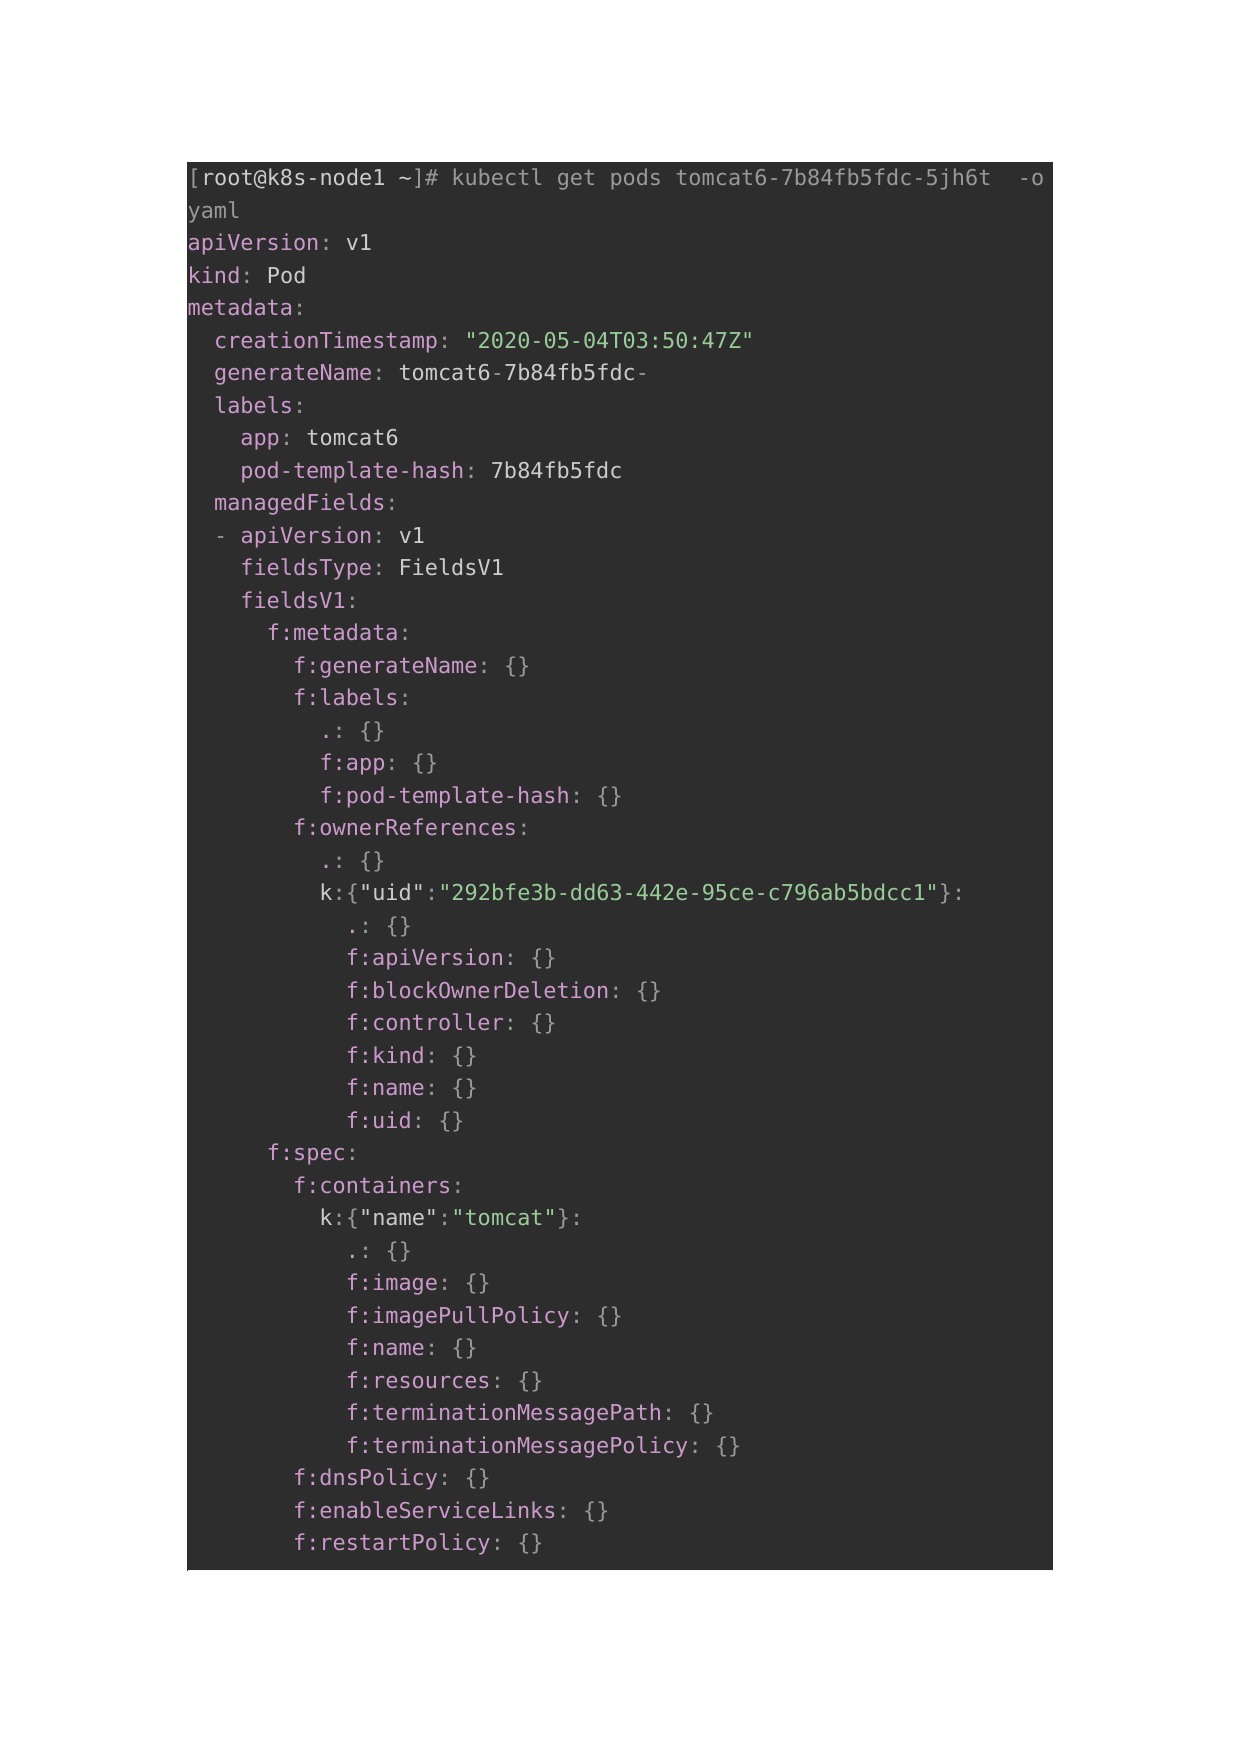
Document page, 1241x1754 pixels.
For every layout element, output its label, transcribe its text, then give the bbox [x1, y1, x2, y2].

text kind: Pod [187, 259, 1053, 292]
text labels: [187, 389, 1053, 422]
text f:apiVersion: {} [187, 942, 1053, 974]
text f:resources: {} [187, 1364, 1053, 1397]
text fieldsType: FieldsV1 [187, 552, 1053, 584]
text - apiVersion: v1 [187, 519, 1053, 552]
text f:labels: [187, 682, 1053, 714]
text f:imagePullPolicy: {} [187, 1299, 1053, 1332]
text f:enableServiceLinks: {} [187, 1494, 1053, 1527]
text .: {} [187, 714, 1053, 747]
text .: {} [187, 1234, 1053, 1267]
text f:name: {} [187, 1072, 1053, 1104]
text f:terminationMessagePath: {} [187, 1397, 1053, 1429]
text k:{"uid":"292bfe3b-dd63-442e-95ce-c796ab5bdcc1"}: [187, 877, 1053, 909]
text app: tomcat6 [187, 422, 1053, 454]
text generateName: tomcat6-7b84fb5fdc- [187, 357, 1053, 389]
text f:metadata: [187, 617, 1053, 649]
text f:app: {} [187, 747, 1053, 779]
text f:blockOwnerDeletion: {} [187, 974, 1053, 1007]
text f:name: {} [187, 1332, 1053, 1364]
text managedFields: [187, 487, 1053, 519]
text f:terminationMessagePolicy: {} [187, 1429, 1053, 1462]
text f:restartPolicy: {} [187, 1527, 1053, 1571]
text f:generateName: {} [187, 649, 1053, 682]
text creationTimestamp: "2020-05-04T03:50:47Z" [187, 324, 1053, 357]
text metadata: [187, 292, 1053, 324]
text f:image: {} [187, 1267, 1053, 1299]
text fieldsV1: [187, 584, 1053, 617]
text f:dnsPolicy: {} [187, 1462, 1053, 1494]
text pod-template-hash: 7b84fb5fdc [187, 454, 1053, 487]
text .: {} [187, 909, 1053, 942]
text f:uid: {} [187, 1104, 1053, 1137]
text f:ownerReferences: [187, 812, 1053, 844]
text f:controller: {} [187, 1007, 1053, 1039]
text f:pod-template-hash: {} [187, 779, 1053, 812]
text apiVersion: v1 [187, 227, 1053, 259]
text f:spec: [187, 1137, 1053, 1169]
text f:kind: {} [187, 1039, 1053, 1072]
text k:{"name":"tomcat"}: [187, 1202, 1053, 1234]
text [root@k8s-node1 ~]# kubectl get pods tomcat6-7b84fb5fdc-5jh6t -o yaml [187, 162, 1053, 227]
text .: {} [187, 844, 1053, 877]
text f:containers: [187, 1169, 1053, 1202]
